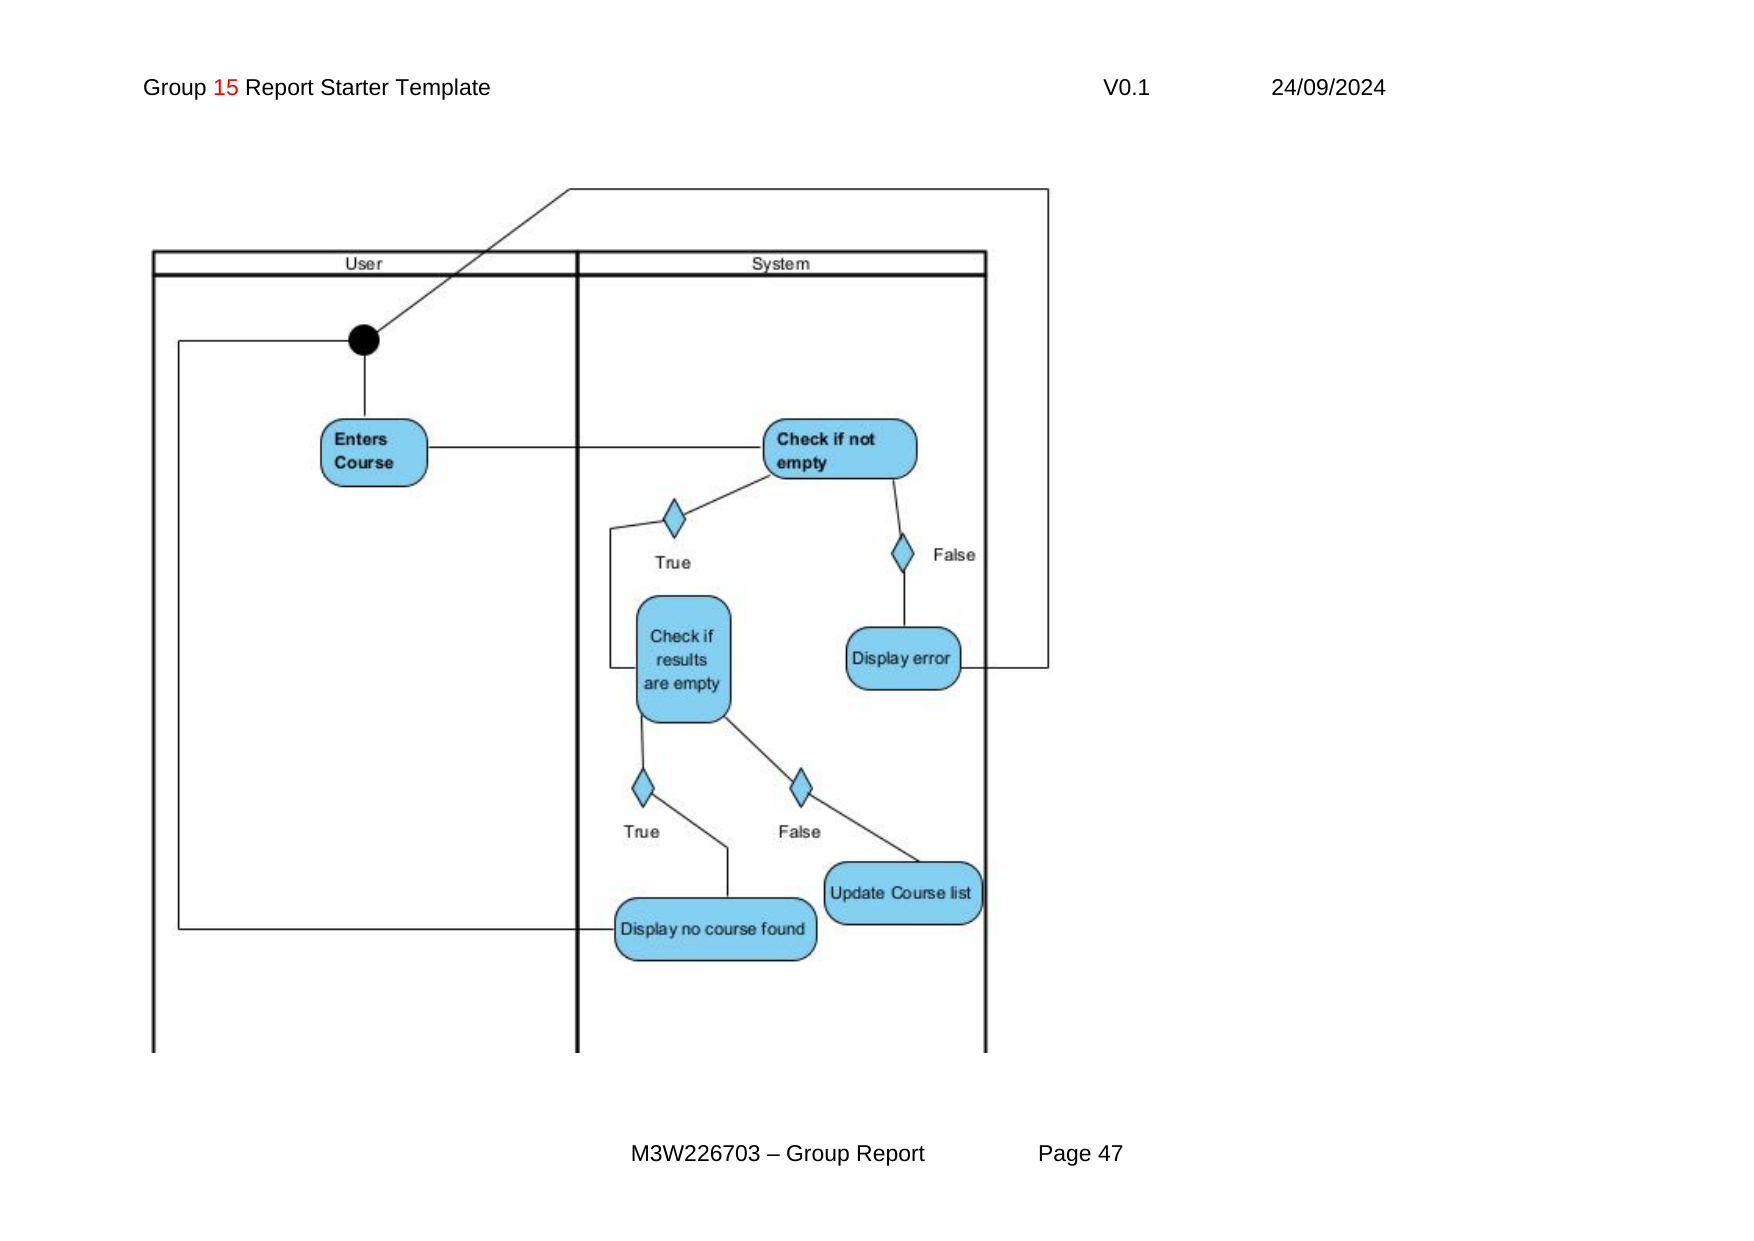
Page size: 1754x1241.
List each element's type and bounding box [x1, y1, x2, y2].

picture [150, 187, 1054, 1053]
